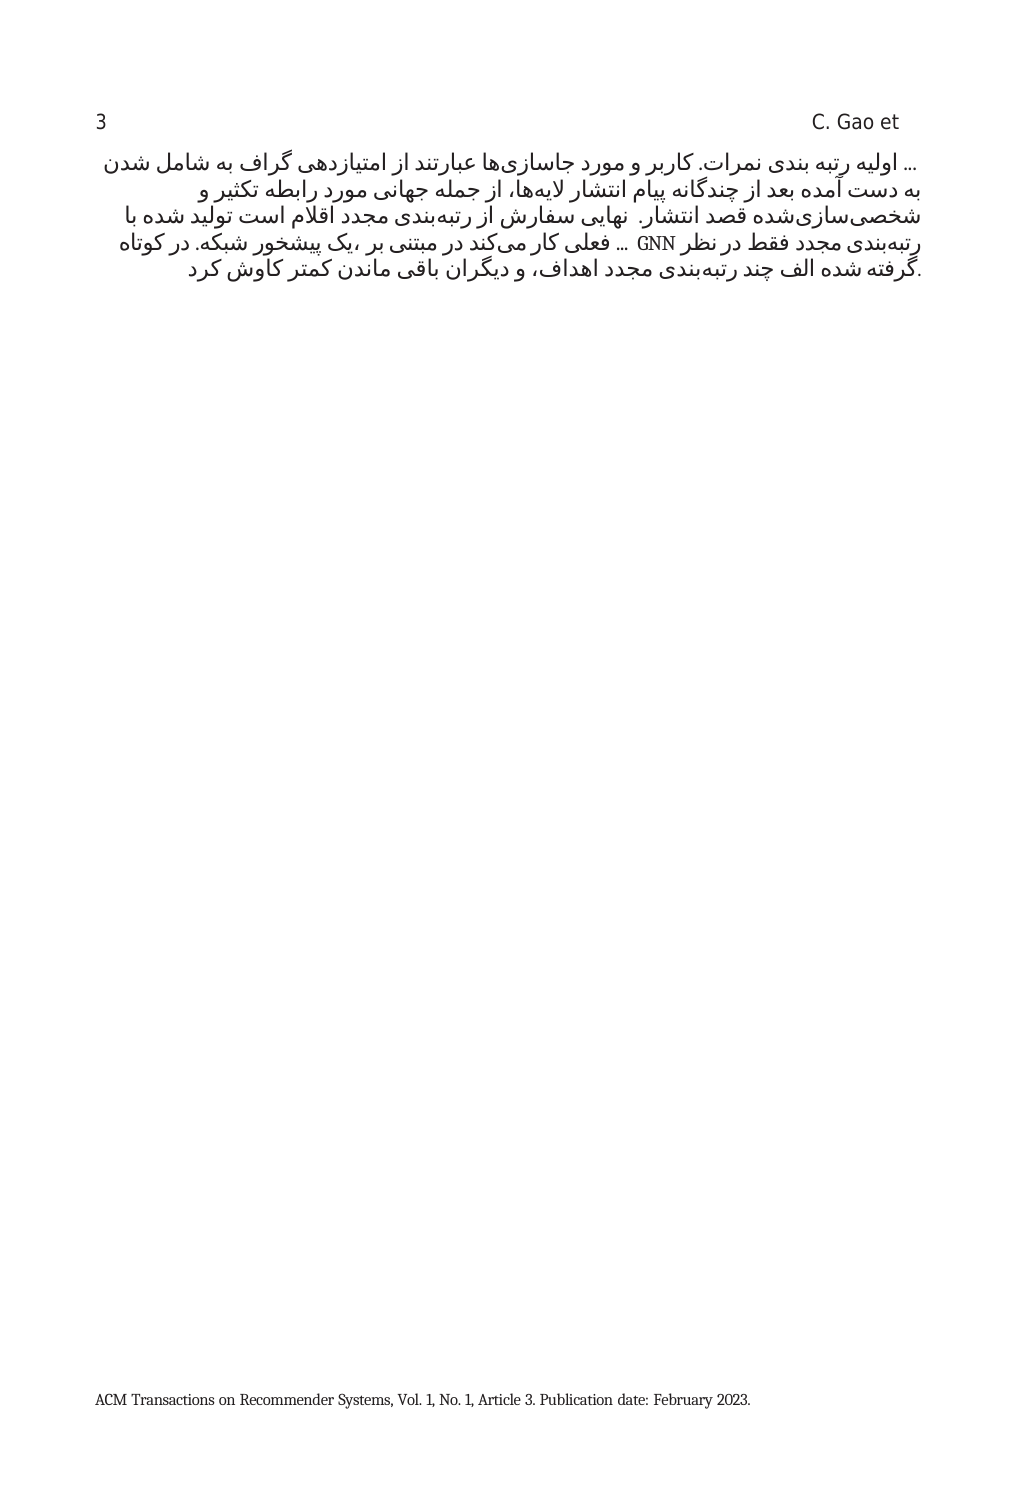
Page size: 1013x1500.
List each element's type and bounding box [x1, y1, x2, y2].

list [95, 150, 921, 283]
